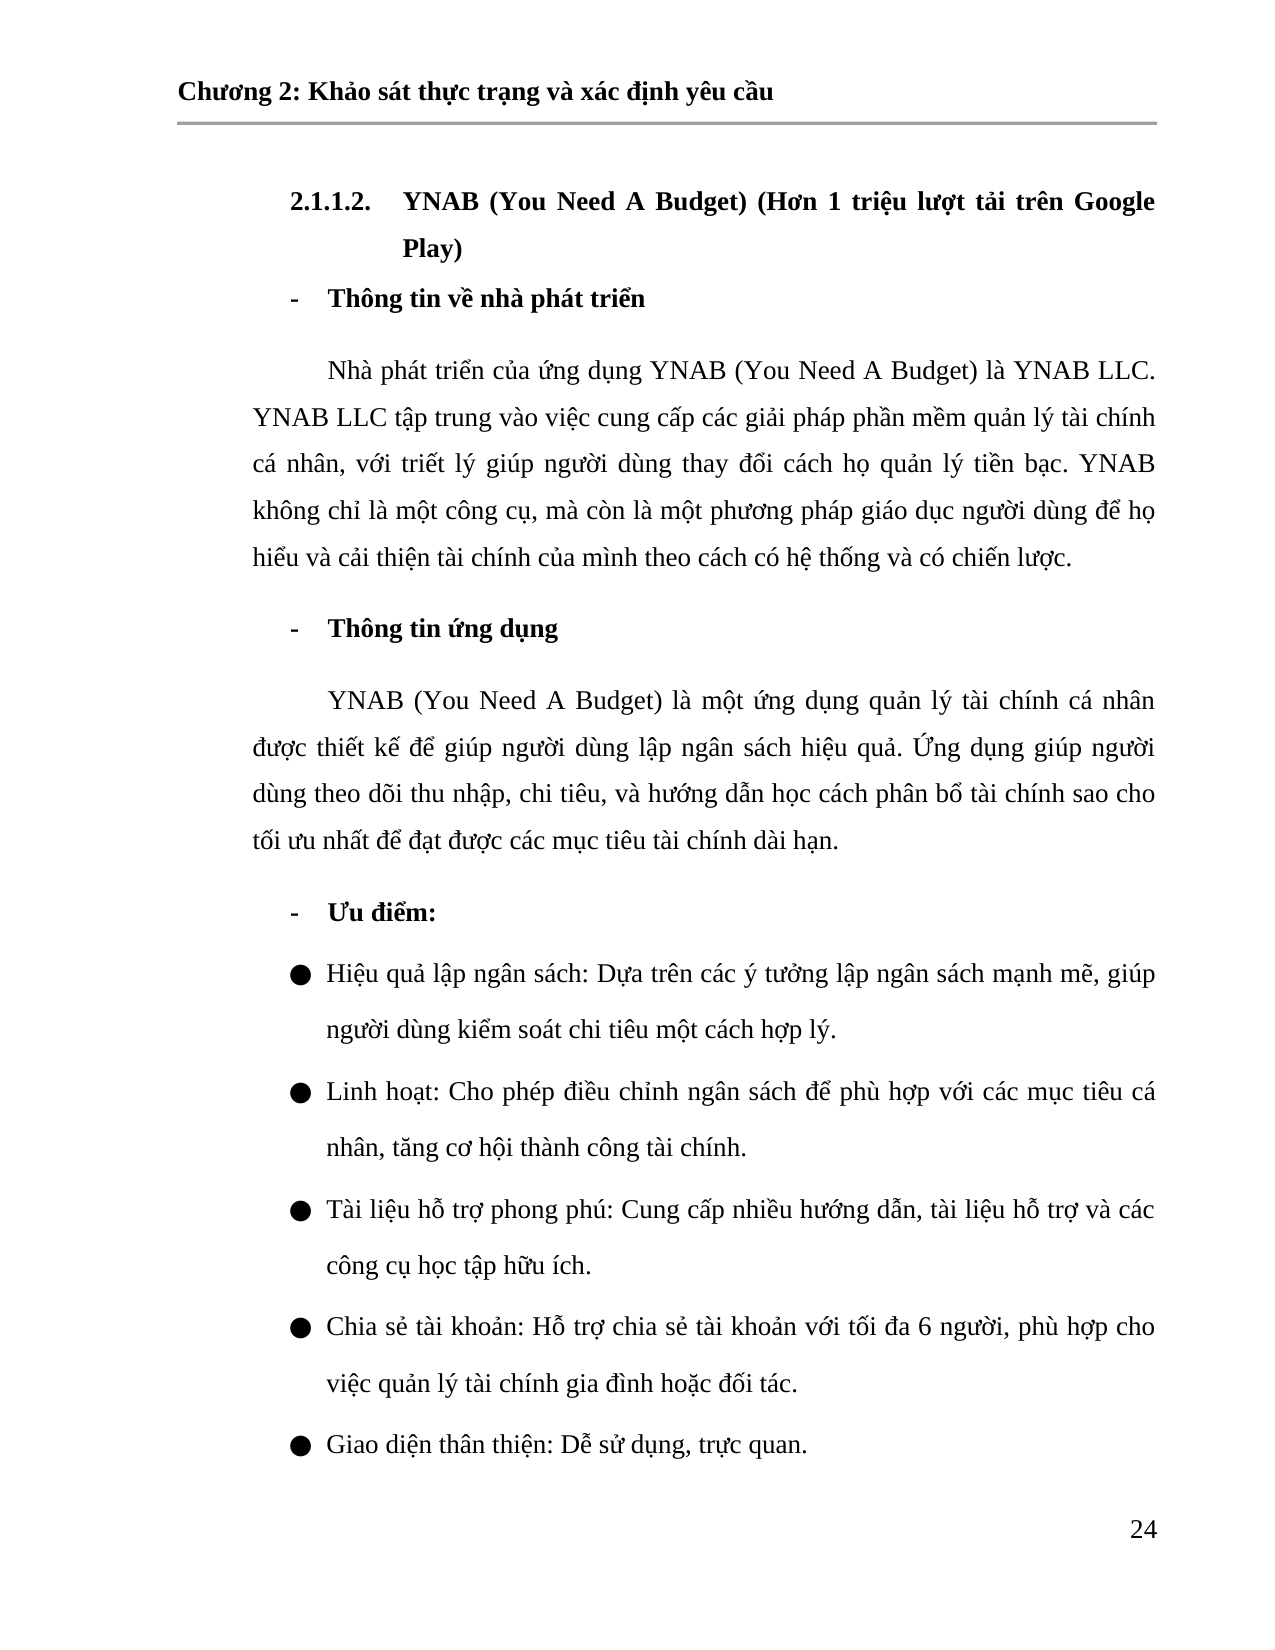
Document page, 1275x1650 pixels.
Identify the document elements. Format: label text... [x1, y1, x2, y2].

list Giao diện thân thiện: Dễ sử dụng, trực quan. [288, 1413, 1157, 1469]
list Ưu điểm: [290, 896, 1157, 927]
list Chia sẻ tài khoản: Hỗ trợ chia sẻ tài khoản với tối đa 6 người, phù hợp cho việc quản lý tài chính gia đình hoặc đối tác. [288, 1296, 1157, 1398]
list Linh hoạt: Cho phép điều chỉnh ngân sách để phù hợp với các mục tiêu cá nhân, tăng cơ hội thành công tài chính. [288, 1060, 1157, 1162]
list Thông tin về nhà phát triển [290, 282, 1157, 314]
subtitle YNAB (You Need A Budget) (Hơn 1 triệu lượt tải trên Google Play) [290, 185, 1157, 263]
list Tài liệu hỗ trợ phong phú: Cung cấp nhiều hướng dẫn, tài liệu hỗ trợ và các công cụ học tập hữu ích. [288, 1178, 1157, 1280]
text Nhà phát triển của ứng dụng YNAB (You Need A Budget) là YNAB LLC. YNAB LLC tập trung vào việc cung cấp các giải pháp phần mềm quản lý tài chính cá nhân, với triết lý giúp người dùng thay đổi cách họ quản lý tiền bạc. YNAB không chỉ là một công cụ, mà còn là một phương pháp giáo dục người dùng để họ hiểu và cải thiện tài chính của mình theo cách có hệ thống và có chiến lược. [252, 354, 1157, 572]
list Hiệu quả lập ngân sách: Dựa trên các ý tưởng lập ngân sách mạnh mẽ, giúp người dùng kiểm soát chi tiêu một cách hợp lý. [288, 942, 1157, 1045]
text YNAB (You Need A Budget) là một ứng dụng quản lý tài chính cá nhân được thiết kế để giúp người dùng lập ngân sách hiệu quả. Ứng dụng giúp người dùng theo dõi thu nhập, chi tiêu, và hướng dẫn học cách phân bổ tài chính sao cho tối ưu nhất để đạt được các mục tiêu tài chính dài hạn. [252, 684, 1157, 855]
list Thông tin ứng dụng [290, 612, 1157, 644]
